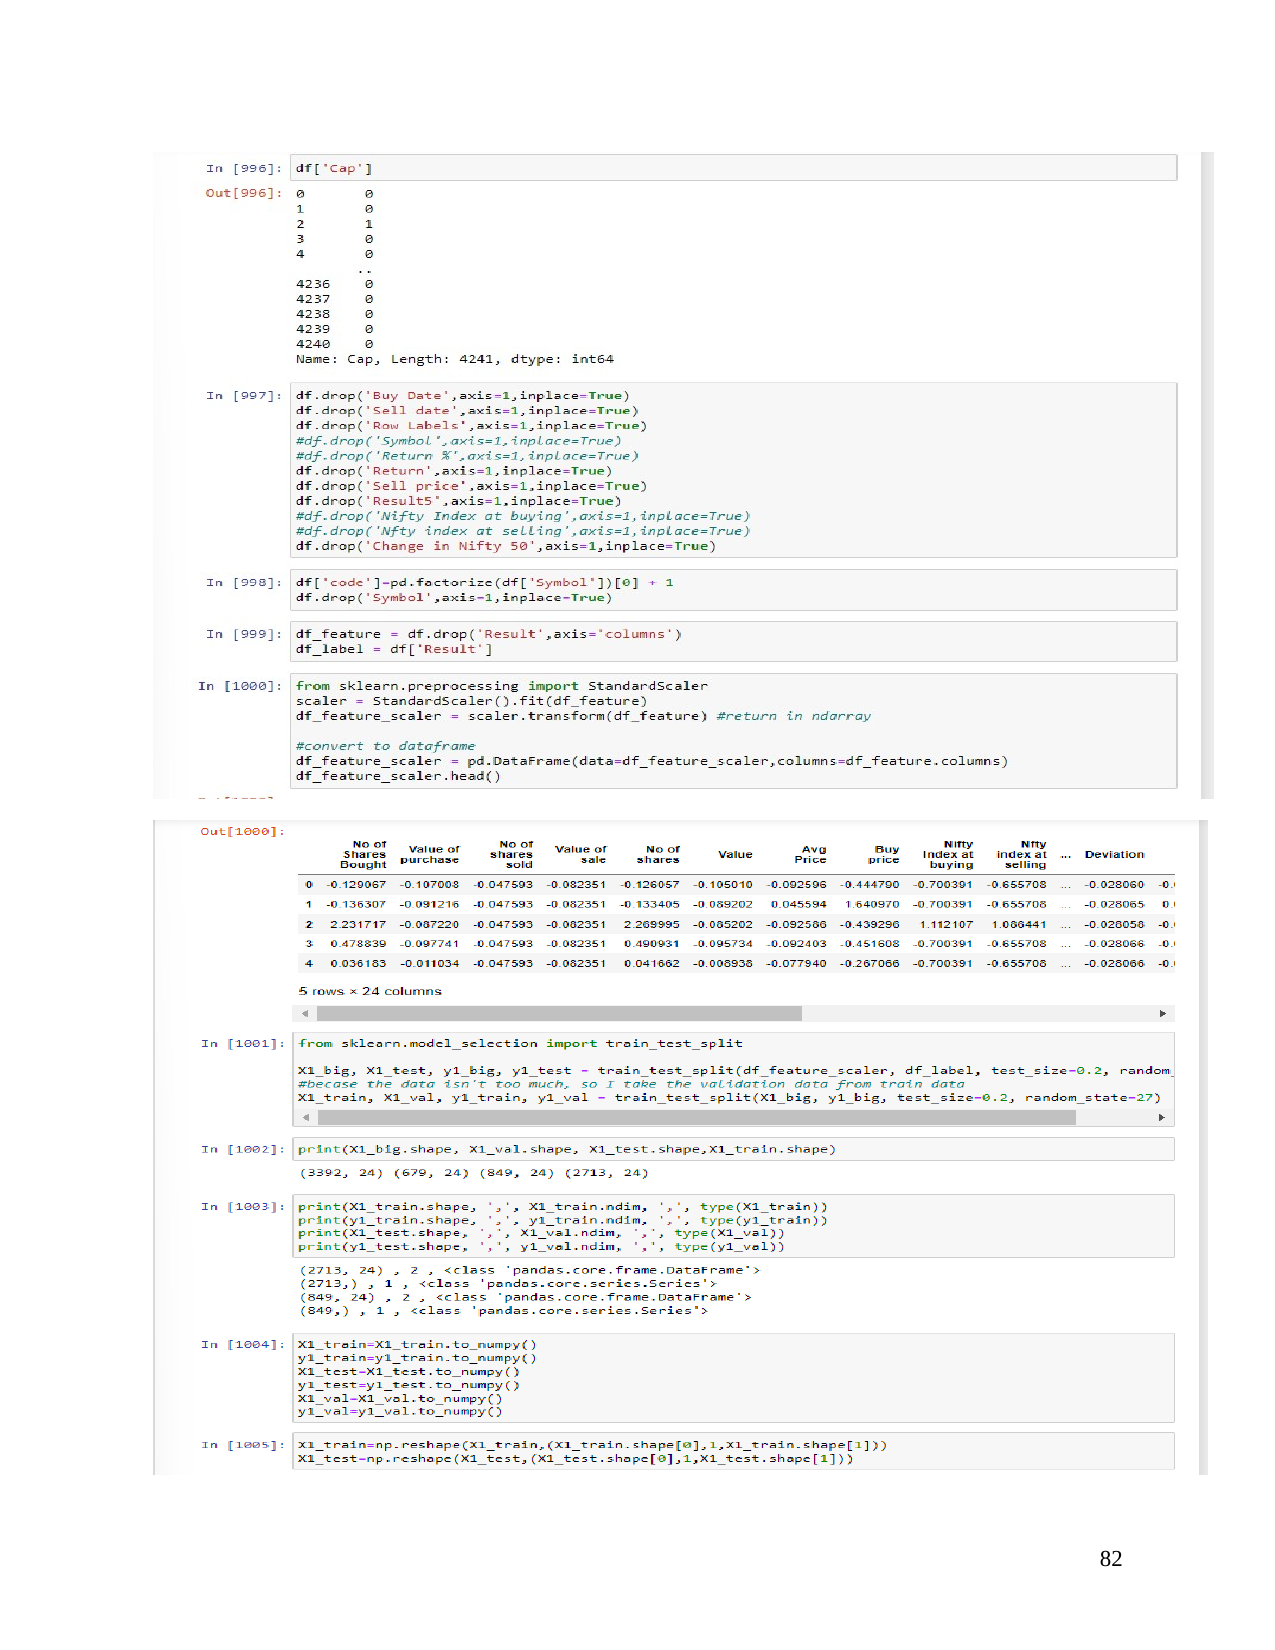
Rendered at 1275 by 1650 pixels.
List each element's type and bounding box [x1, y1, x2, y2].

picture [153, 820, 1208, 1475]
picture [153, 152, 1215, 799]
